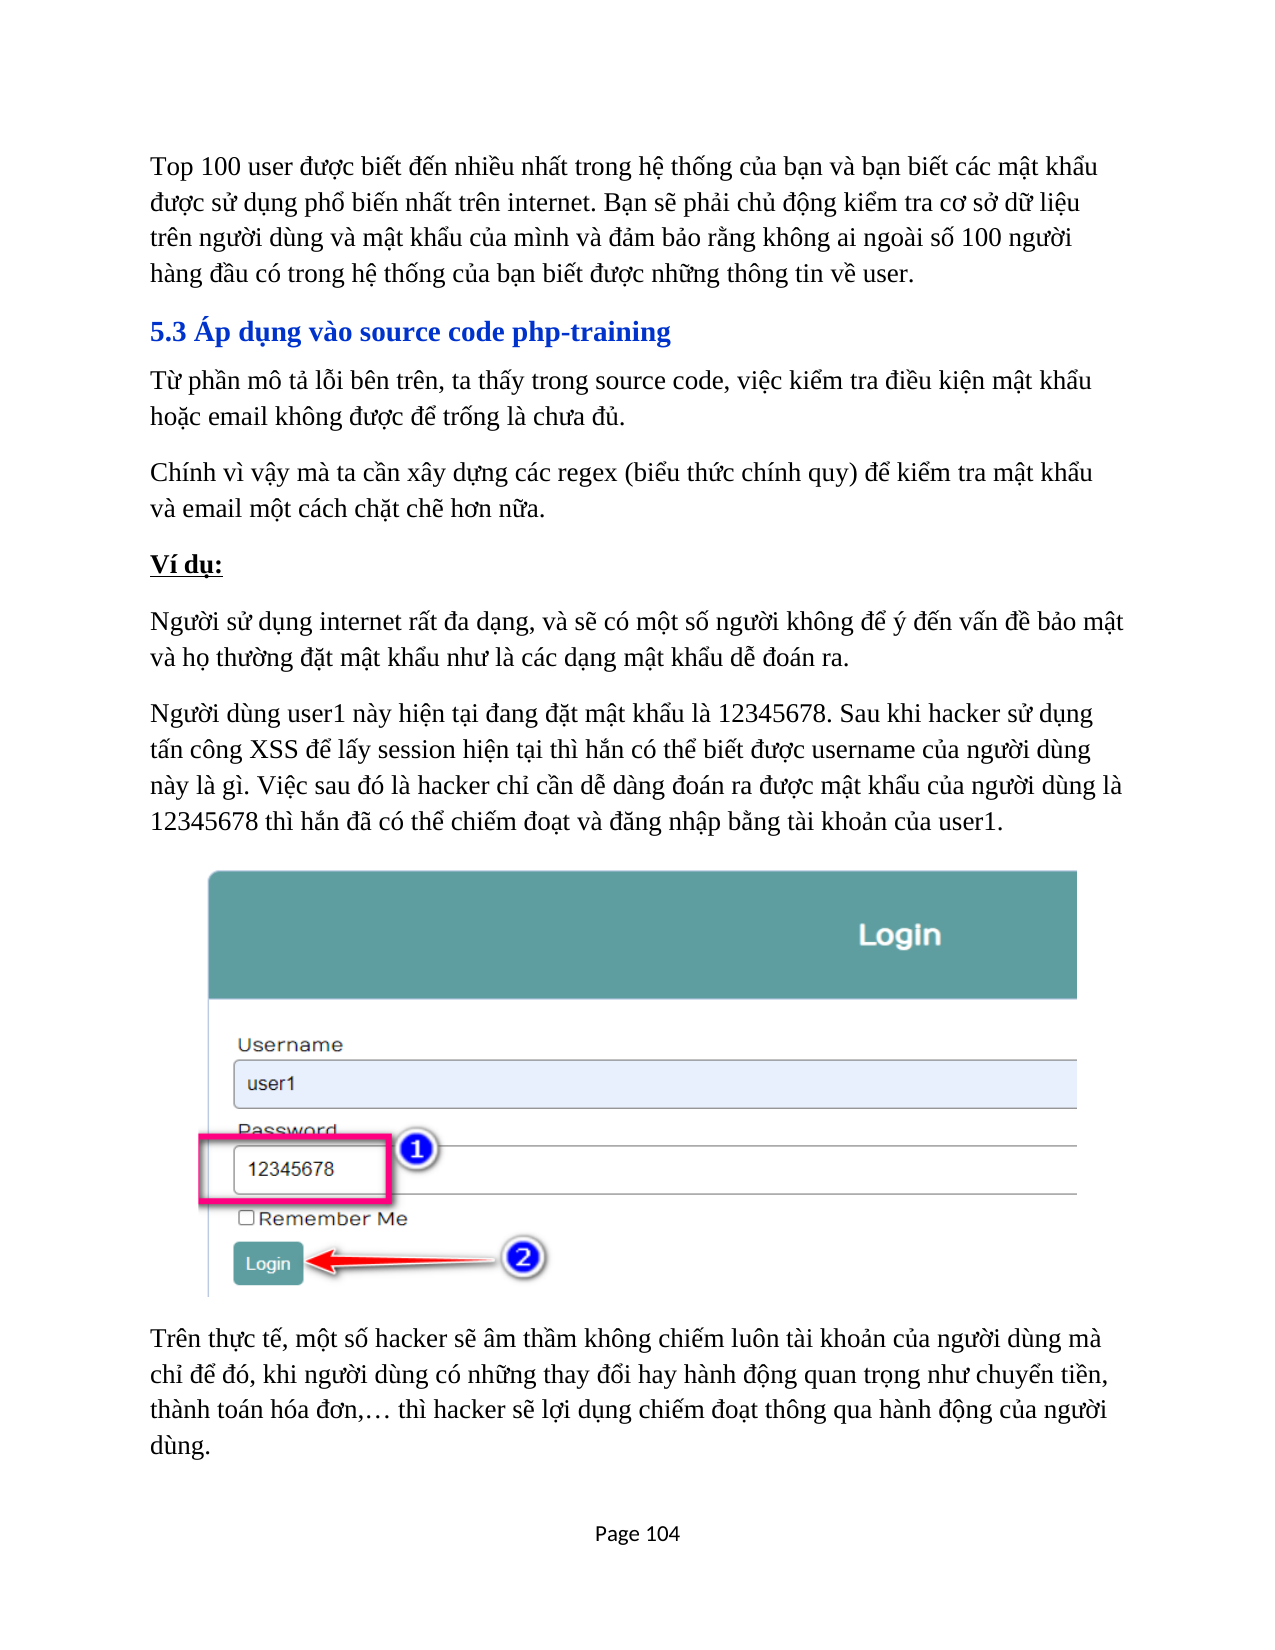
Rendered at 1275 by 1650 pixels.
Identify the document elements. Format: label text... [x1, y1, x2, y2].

subtitle 5.3 Áp dụng vào source code php-training [150, 314, 1125, 347]
text Người sử dụng internet rất đa dạng, và sẽ có một số người không để ý đến vấn đề bảo mật và họ thường đặt mật khẩu như là các dạng mật khẩu dễ đoán ra. [150, 605, 1125, 672]
picture [198, 861, 1077, 1297]
text Chính vì vậy mà ta cần xây dựng các regex (biểu thức chính quy) để kiểm tra mật khẩu và email một cách chặt chẽ hơn nữa. [150, 456, 1125, 523]
text Ví dụ: [150, 549, 1125, 580]
text Từ phần mô tả lỗi bên trên, ta thấy trong source code, việc kiểm tra điều kiện mật khẩu hoặc email không được để trống là chưa đủ. [150, 364, 1125, 431]
text Top 100 user được biết đến nhiều nhất trong hệ thống của bạn và bạn biết các mật khẩu được sử dụng phổ biến nhất trên internet. Bạn sẽ phải chủ động kiểm tra cơ sở dữ liệu trên người dùng và mật khẩu của mình và đảm bảo rằng không ai ngoài số 100 người hàng đầu có trong hệ thống của bạn biết được những thông tin về user. [150, 150, 1125, 288]
text Người dùng user1 này hiện tại đang đặt mật khẩu là 12345678. Sau khi hacker sử dụng tấn công XSS để lấy session hiện tại thì hắn có thể biết được username của người dùng này là gì. Việc sau đó là hacker chỉ cần dễ dàng đoán ra được mật khẩu của người dùng là 12345678 thì hắn đã có thể chiếm đoạt và đăng nhập bằng tài khoản của user1. [150, 697, 1125, 836]
text Trên thực tế, một số hacker sẽ âm thầm không chiếm luôn tài khoản của người dùng mà chỉ để đó, khi người dùng có những thay đổi hay hành động quan trọng như chuyển tiền, thành toán hóa đơn,… thì hacker sẽ lợi dụng chiếm đoạt thông qua hành động của người dùng. [150, 1322, 1125, 1460]
